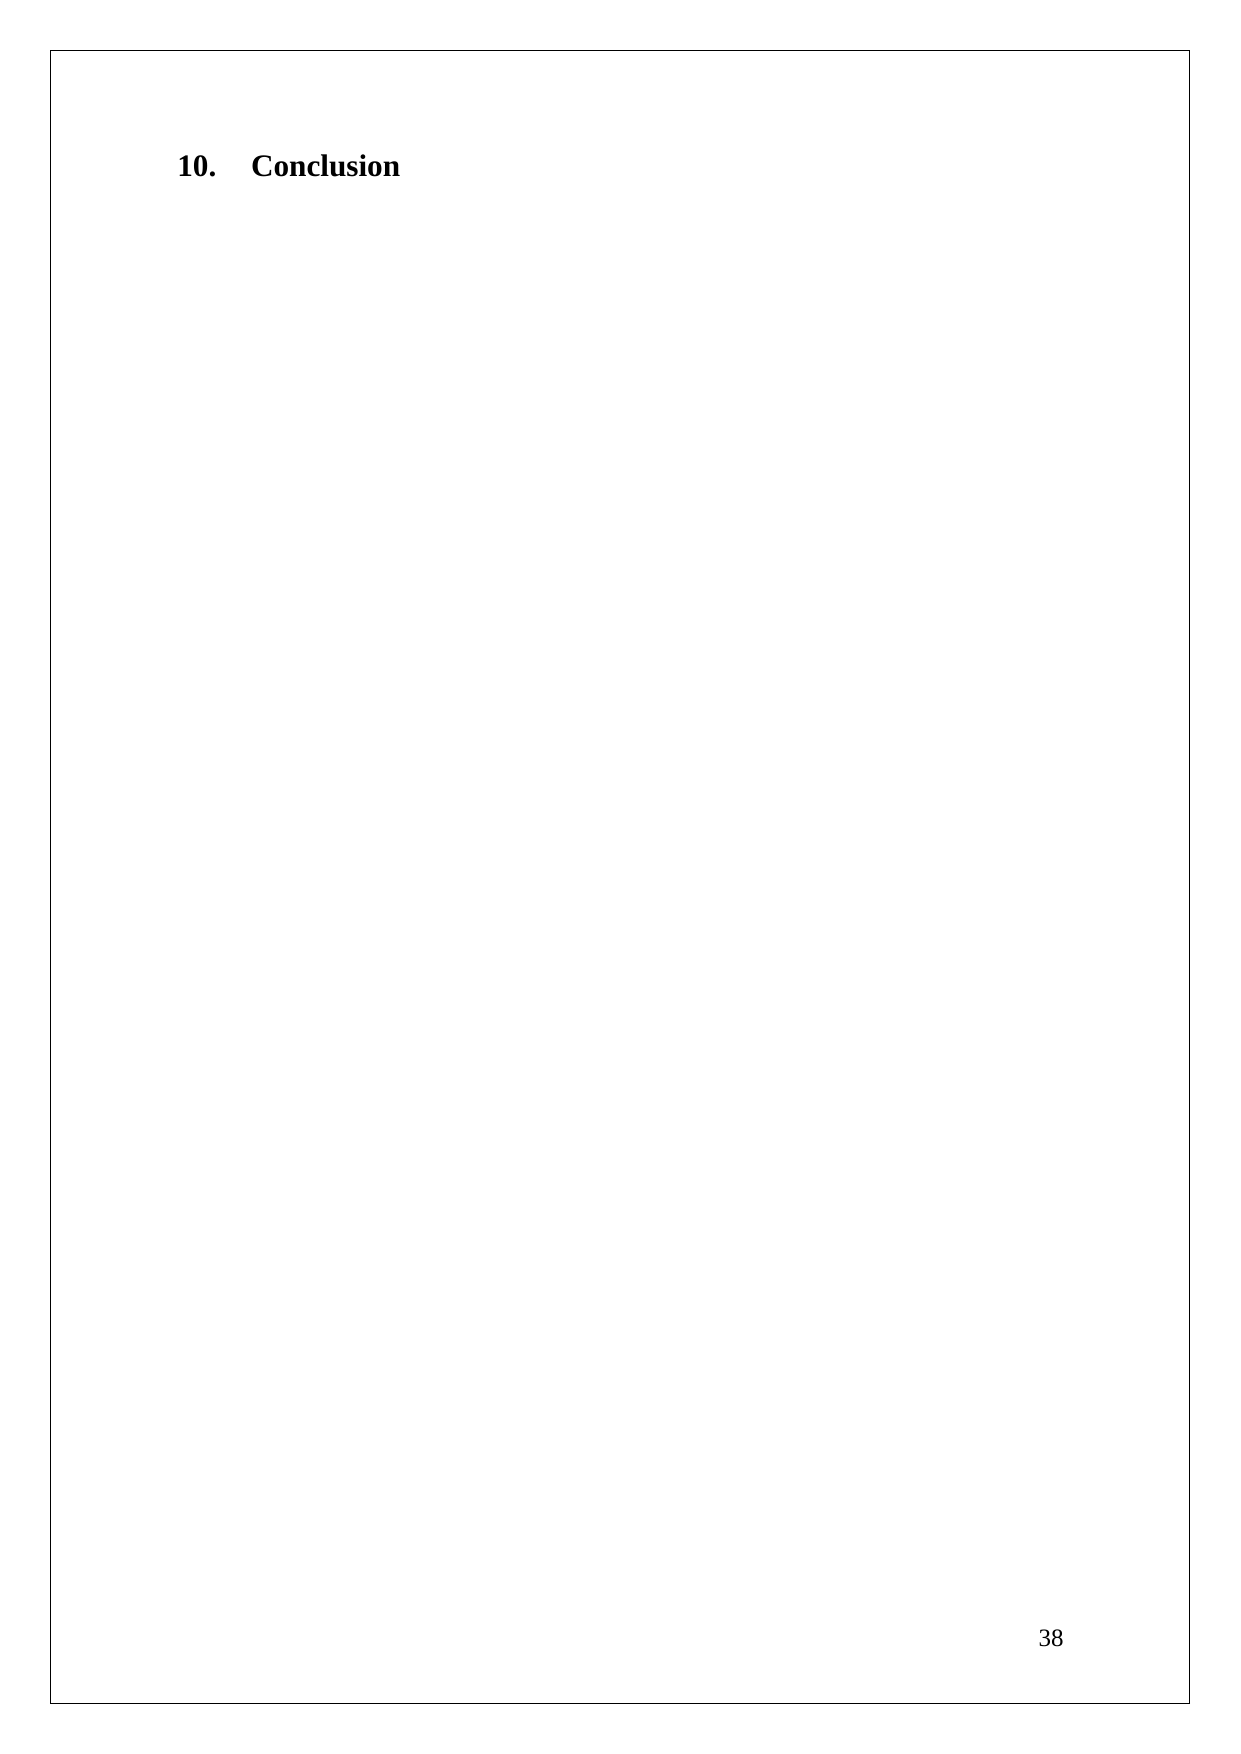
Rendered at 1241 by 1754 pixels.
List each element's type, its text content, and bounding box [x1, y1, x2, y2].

subtitle Conclusion [177, 148, 1063, 183]
